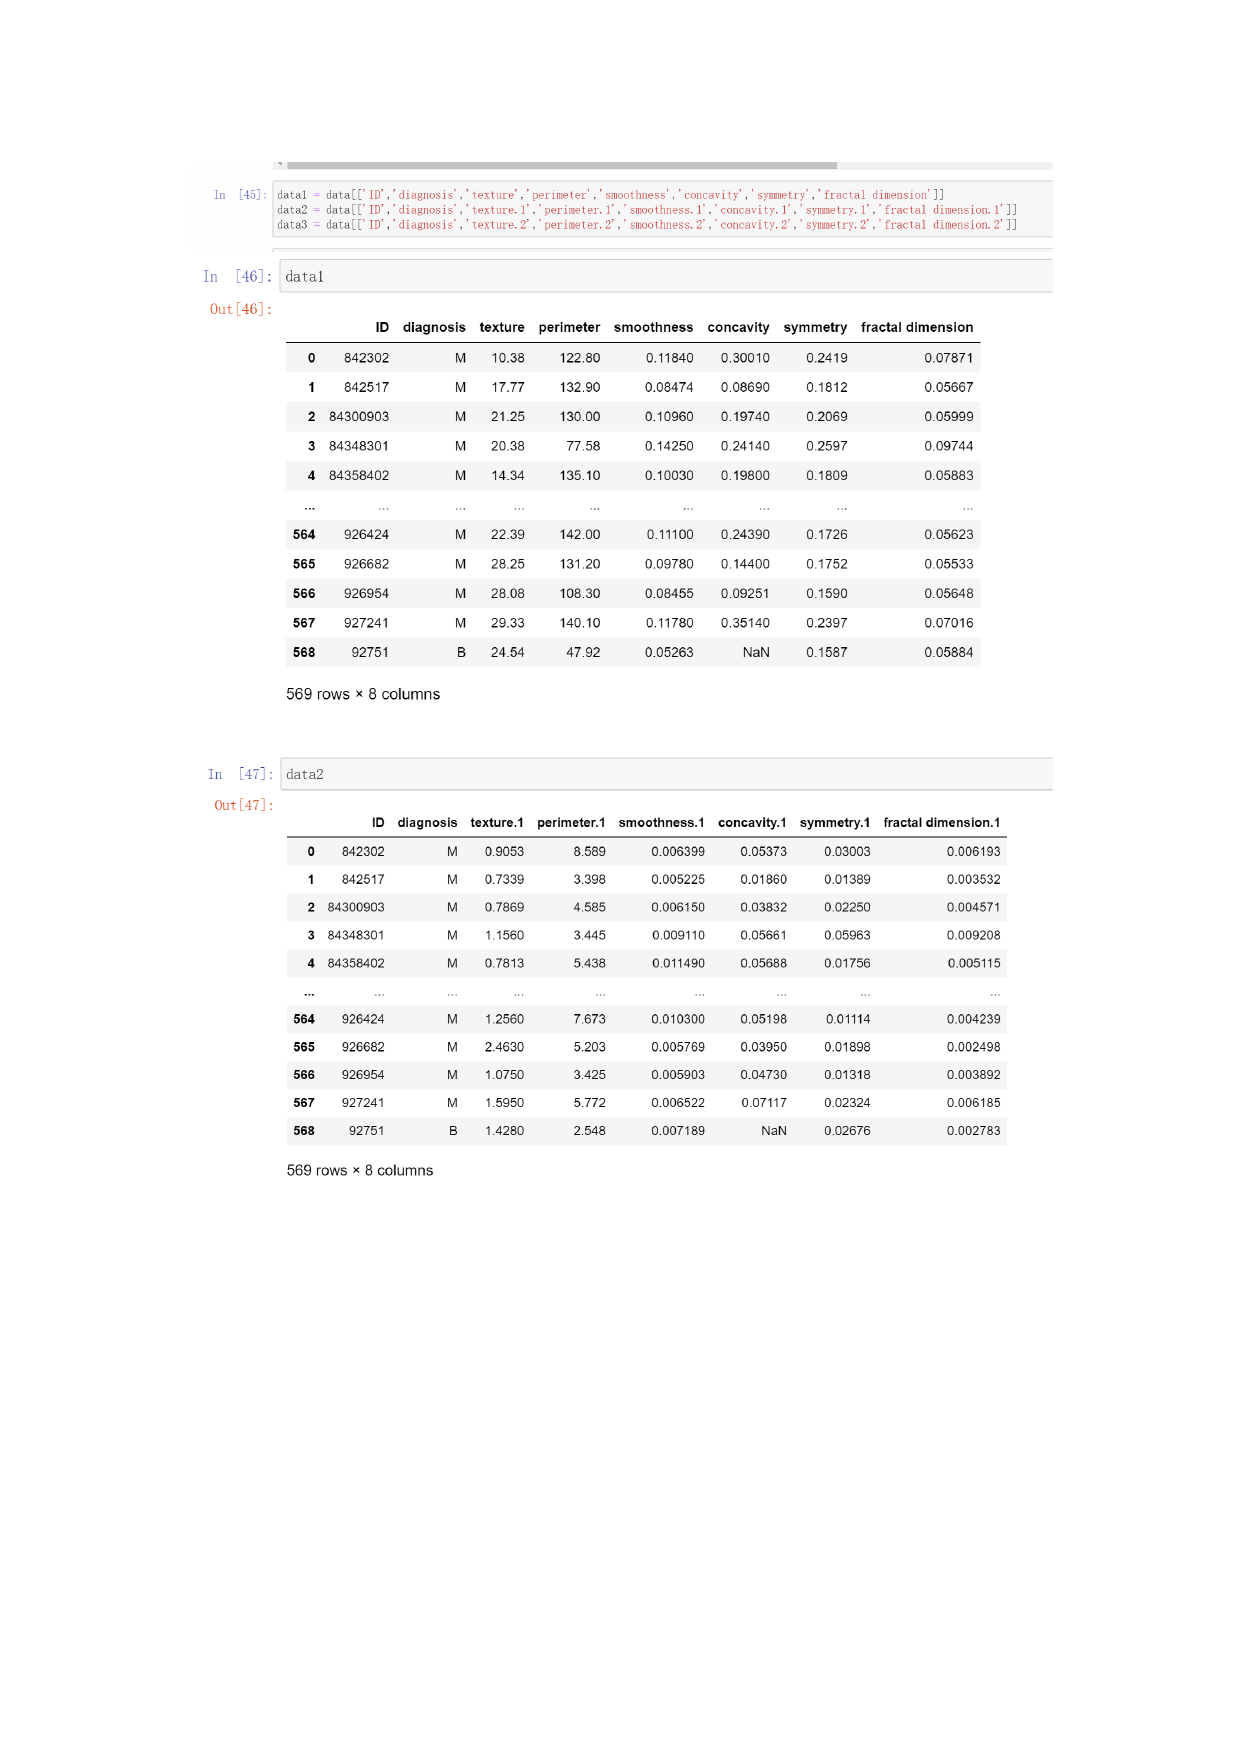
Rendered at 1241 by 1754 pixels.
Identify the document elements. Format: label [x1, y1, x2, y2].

picture [187, 162, 1053, 252]
picture [187, 747, 1053, 1188]
picture [187, 259, 1053, 720]
